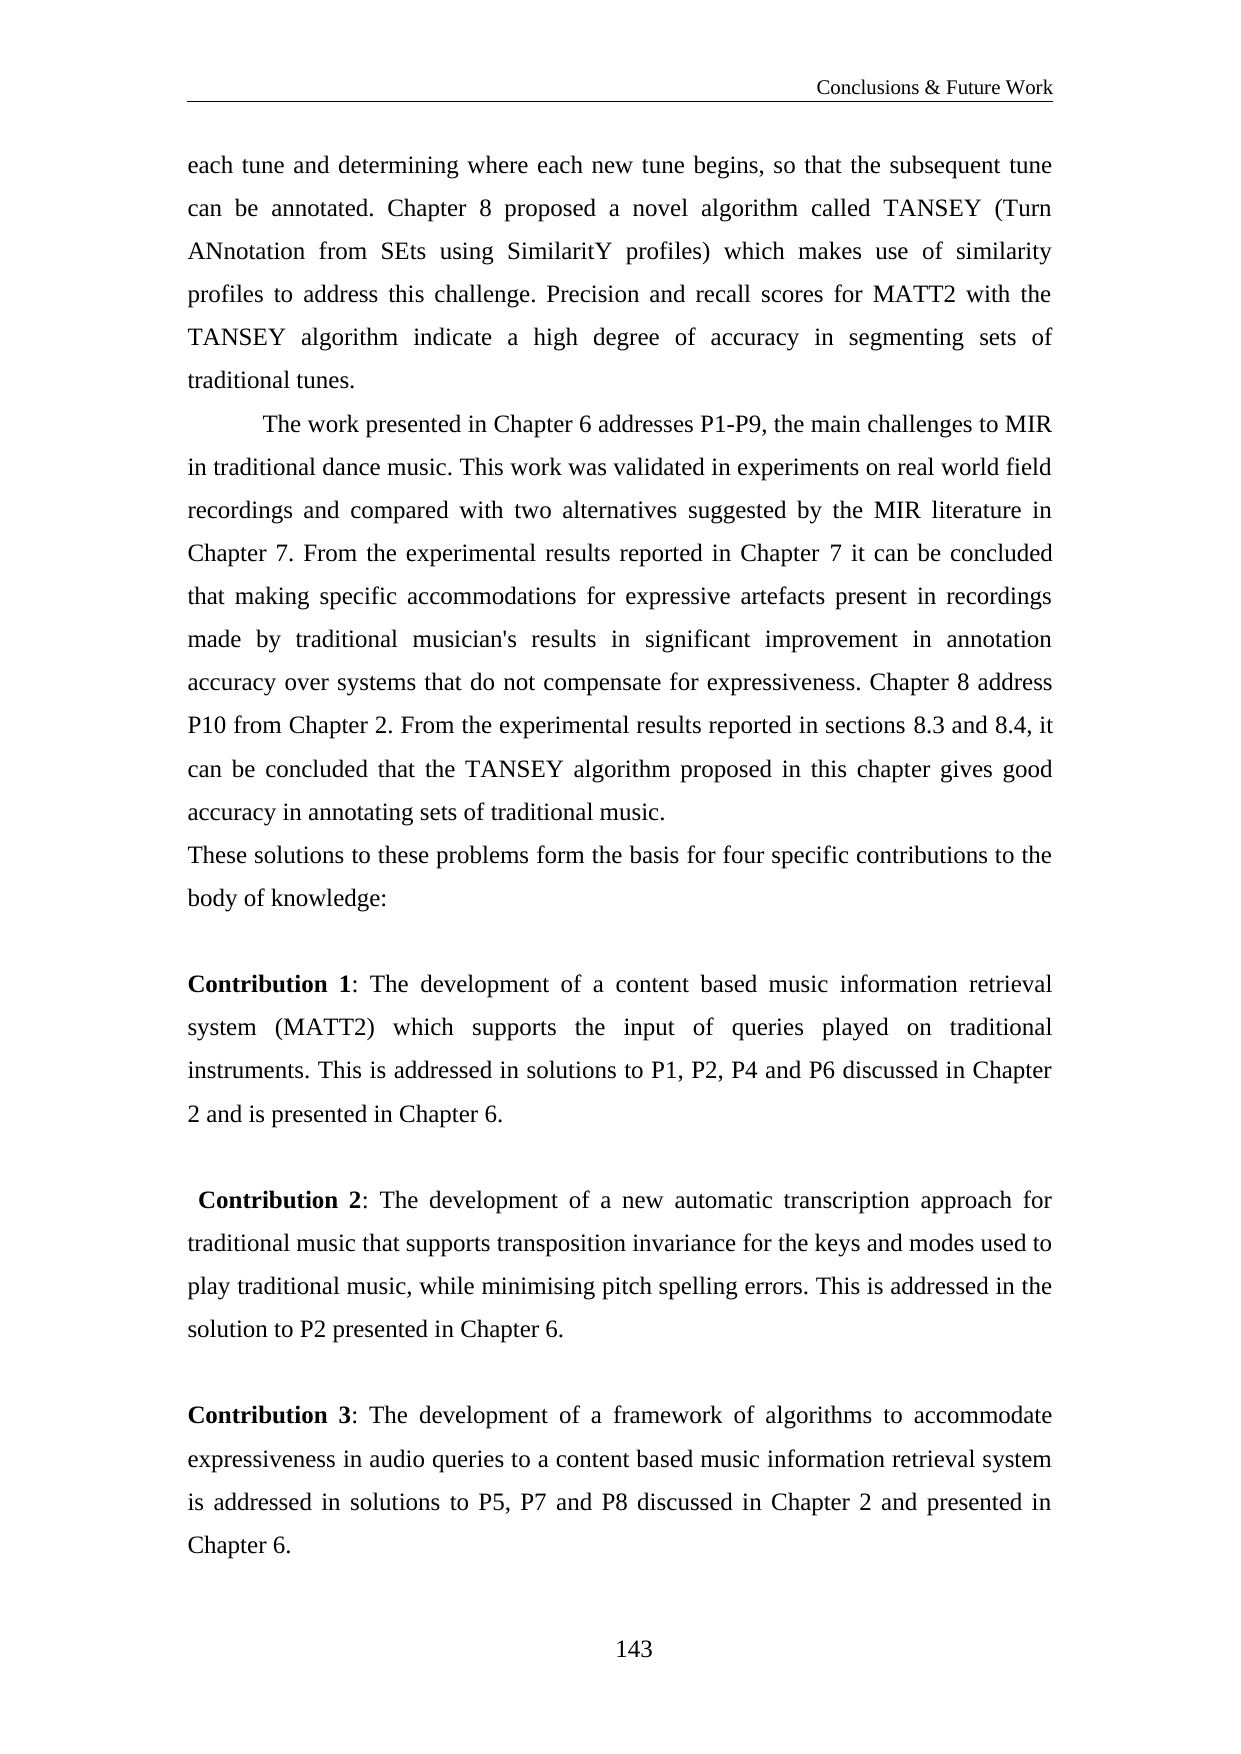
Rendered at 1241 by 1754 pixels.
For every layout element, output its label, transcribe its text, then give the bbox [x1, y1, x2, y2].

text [187, 150, 1053, 394]
text Contribution 2: The development of a new automatic transcription approach for traditional music that supports transposition invariance for the keys and modes used to play traditional music, while minimising pitch spelling errors. This is addressed in the solution to P2 presented in Chapter 6. [187, 1185, 1053, 1343]
text Contribution 1: The development of a content based music information retrieval system (MATT2) which supports the input of queries played on traditional instruments. This is addressed in solutions to P1, P2, P4 and P6 discussed in Chapter 2 and is presented in Chapter 6. [187, 969, 1053, 1127]
text Contribution 3: The development of a framework of algorithms to accommodate expressiveness in audio queries to a content based music information retrieval system is addressed in solutions to P5, P7 and P8 discussed in Chapter 2 and presented in Chapter 6. [187, 1401, 1053, 1559]
text These solutions to these problems form the basis for four specific contributions to the body of knowledge: [187, 840, 1053, 912]
text The work presented in Chapter 6 addresses P1-P9, the main challenges to MIR in traditional dance music. This work was validated in experiments on real world field recordings and compared with two alternatives suggested by the MIR literature in Chapter 7. From the experimental results reported in Chapter 7 it can be concluded that making specific accommodations for expressive artefacts present in recordings made by traditional musician's results in significant improvement in annotation accuracy over systems that do not compensate for expressiveness. Chapter 8 address P10 from Chapter 2. From the experimental results reported in sections 8.3 and 8.4, it can be concluded that the TANSEY algorithm proposed in this chapter gives good accuracy in annotating sets of traditional music. [187, 409, 1053, 826]
